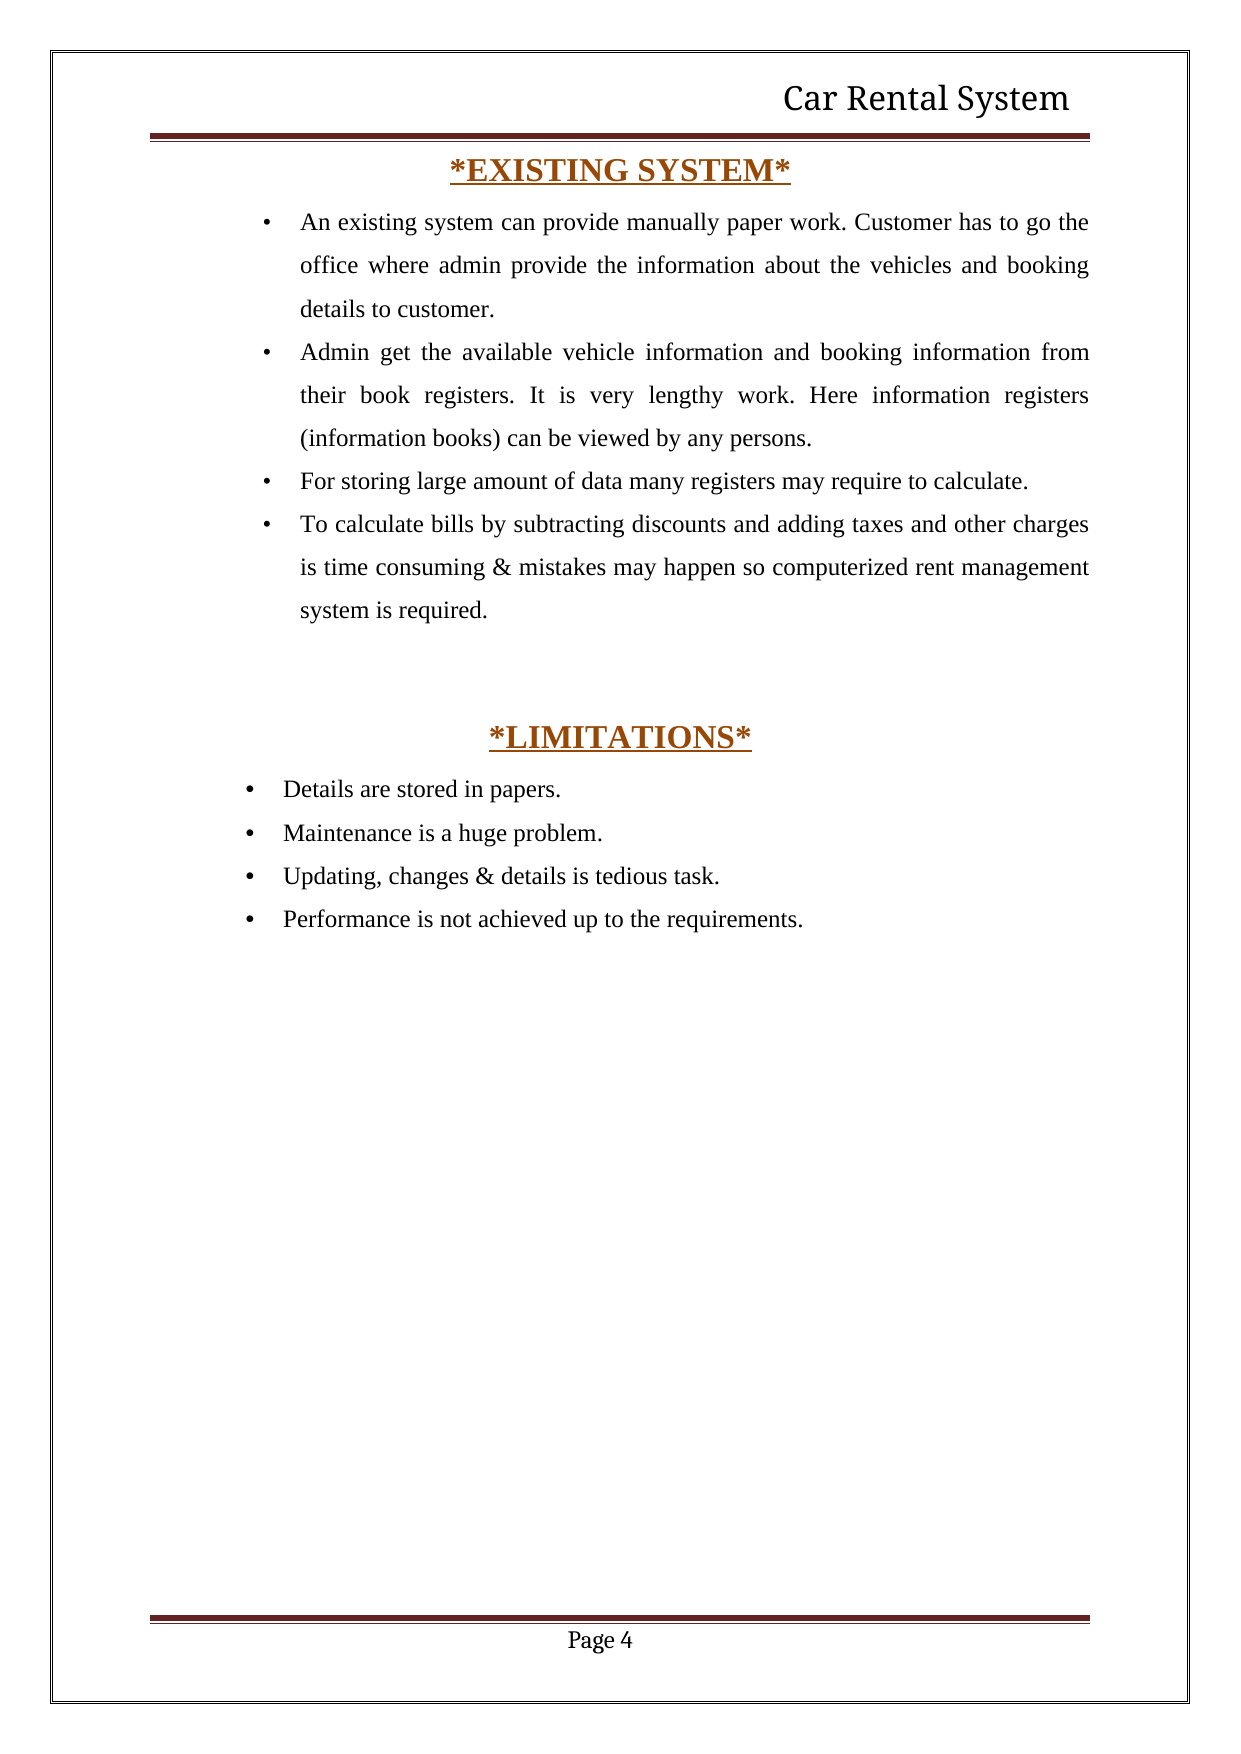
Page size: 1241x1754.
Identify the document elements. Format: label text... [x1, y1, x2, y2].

list To calculate bills by subtracting discounts and adding taxes and other charges is time consuming & mistakes may happen so computerized rent management system is required. [262, 509, 1090, 624]
text *LIMITATIONS* [150, 717, 1090, 755]
list Updating, changes & details is tedious task. [245, 861, 1090, 889]
list Details are stored in papers. [245, 774, 1090, 803]
list For storing large amount of data many registers may require to calculate. [262, 466, 1090, 495]
text *EXISTING SYSTEM* [150, 150, 1090, 188]
list An existing system can provide manually paper work. Customer has to go the office where admin provide the information about the vehicles and booking details to customer. [262, 207, 1090, 322]
list Performance is not achieved up to the requirements. [245, 904, 1090, 933]
list Admin get the available vehicle information and booking information from their book registers. It is very lengthy work. Here information registers (information books) can be viewed by any persons. [262, 337, 1090, 452]
list Maintenance is a huge problem. [245, 818, 1090, 846]
